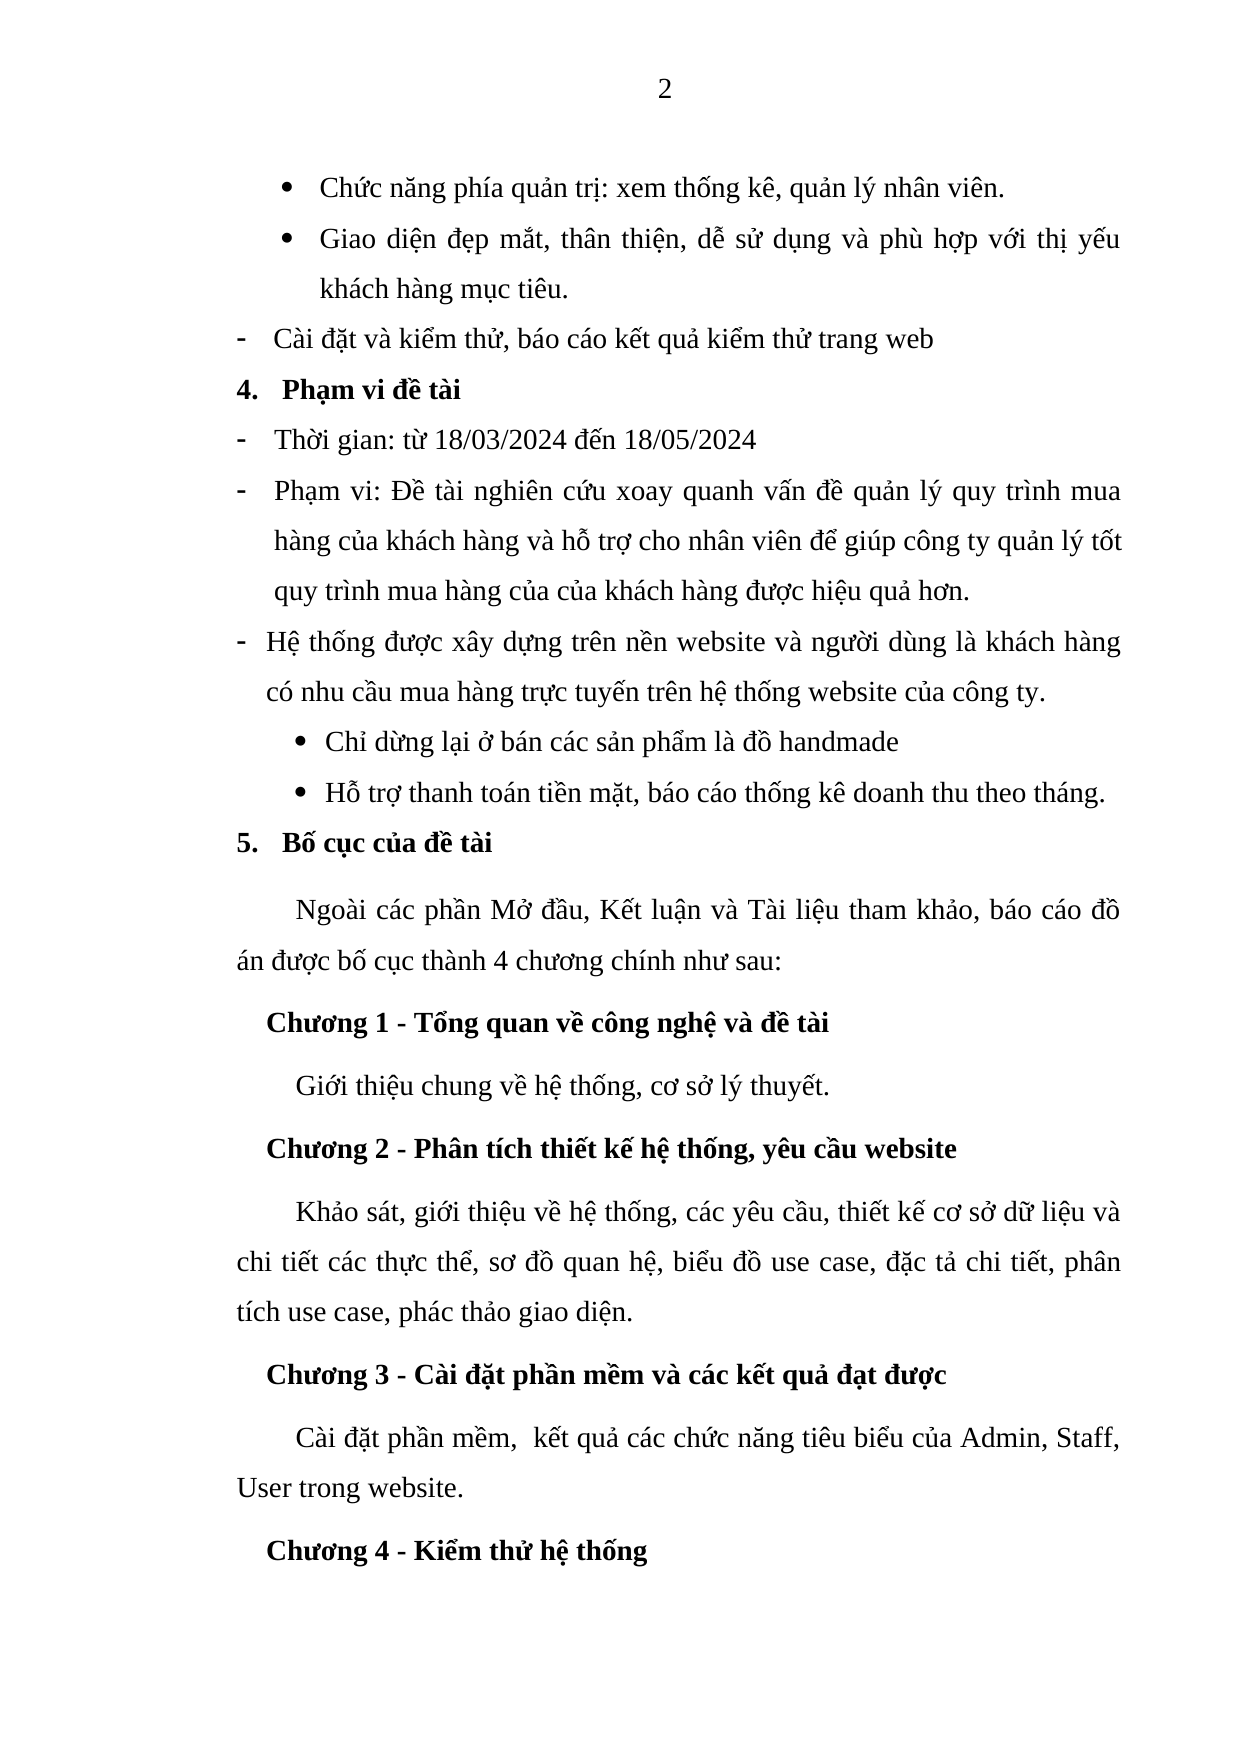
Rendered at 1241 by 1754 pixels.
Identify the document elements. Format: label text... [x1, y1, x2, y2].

list Hỗ trợ thanh toán tiền mặt, báo cáo thống kê doanh thu theo tháng. [295, 775, 1122, 808]
text Chương 3 - Cài đặt phần mềm và các kết quả đạt được [266, 1357, 1122, 1391]
list Phạm vi đề tài [207, 372, 1122, 406]
list Chức năng phía quản trị: xem thống kê, quản lý nhân viên. [282, 170, 1122, 204]
text Ngoài các phần Mở đầu, Kết luận và Tài liệu tham khảo, báo cáo đồ án được bố cục thành 4 chương chính như sau: [236, 892, 1122, 976]
text Cài đặt phần mềm, kết quả các chức năng tiêu biểu của Admin, Staff, User trong website. [236, 1420, 1122, 1504]
list Giao diện đẹp mắt, thân thiện, dễ sử dụng và phù hợp với thị yếu khách hàng mục tiêu. [282, 221, 1122, 305]
list Bố cục của đề tài [207, 825, 1122, 859]
list Phạm vi: Đề tài nghiên cứu xoay quanh vấn đề quản lý quy trình mua hàng của khách hàng và hỗ trợ cho nhân viên để giúp công ty quản lý tốt quy trình mua hàng của của khách hàng được hiệu quả hơn. [236, 473, 1122, 607]
list Thời gian: từ 18/03/2024 đến 18/05/2024 [236, 422, 1122, 456]
list Chỉ dừng lại ở bán các sản phẩm là đồ handmade [295, 724, 1122, 758]
list Hệ thống được xây dựng trên nền website và người dùng là khách hàng có nhu cầu mua hàng trực tuyến trên hệ thống website của công ty. [236, 624, 1122, 708]
text Chương 1 - Tổng quan về công nghệ và đề tài [266, 1005, 1122, 1039]
text Giới thiệu chung về hệ thống, cơ sở lý thuyết. [236, 1068, 1122, 1102]
text Chương 2 - Phân tích thiết kế hệ thống, yêu cầu website [266, 1131, 1122, 1164]
list Cài đặt và kiểm thử, báo cáo kết quả kiểm thử trang web [236, 322, 1122, 355]
text Khảo sát, giới thiệu về hệ thống, các yêu cầu, thiết kế cơ sở dữ liệu và chi tiết các thực thể, sơ đồ quan hệ, biểu đồ use case, đặc tả chi tiết, phân tích use case, phác thảo giao diện. [236, 1194, 1122, 1328]
text Chương 4 - Kiểm thử hệ thống [266, 1533, 1122, 1567]
